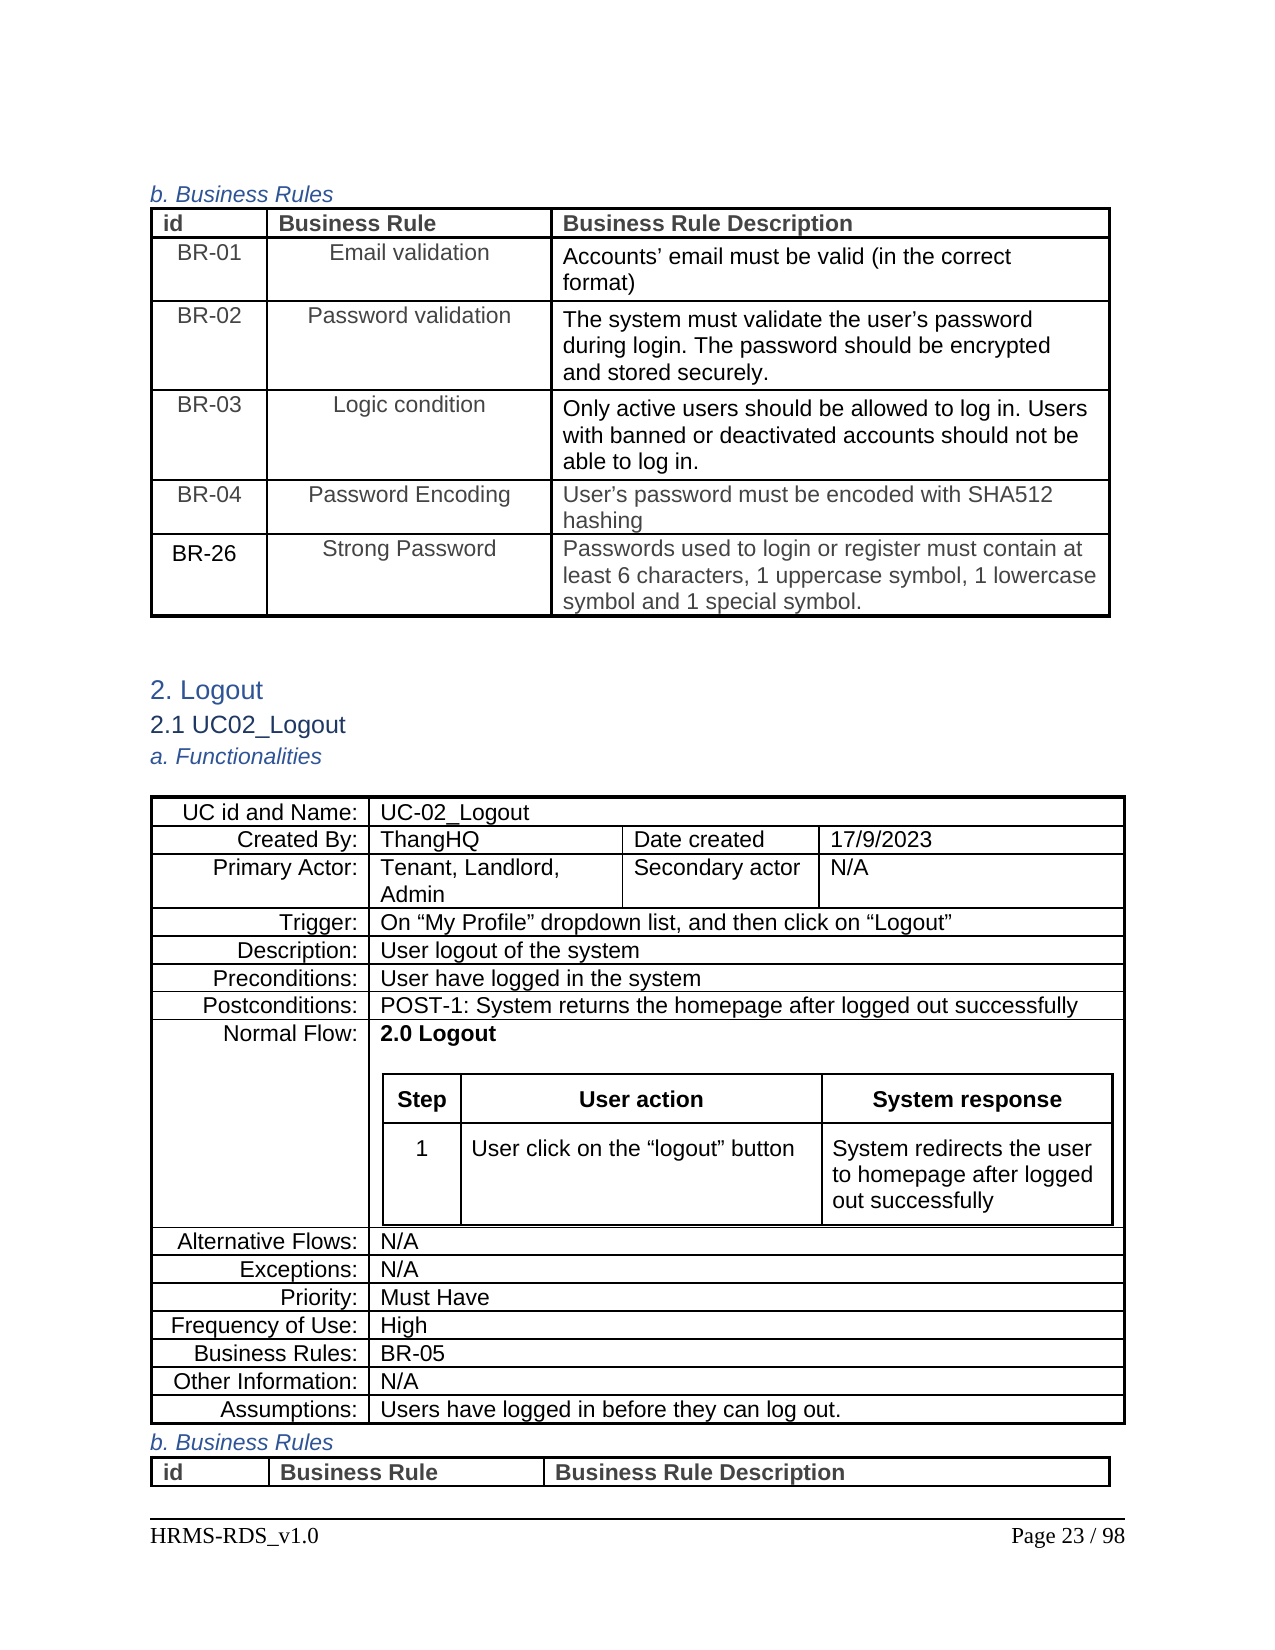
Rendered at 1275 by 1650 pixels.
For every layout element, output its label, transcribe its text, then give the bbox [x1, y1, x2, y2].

table_cell Only active users should be allowed to log in. Users with banned or deactivated accounts should not be able to log in. [553, 391, 1108, 478]
table_cell Created By: [153, 827, 368, 853]
table_cell Priority: [153, 1284, 368, 1310]
subtitle 2.1 UC02_Logout [150, 710, 1125, 738]
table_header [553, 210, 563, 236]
table_cell 17/9/2023 [820, 827, 1123, 853]
table_cell User logout of the system [370, 937, 1123, 963]
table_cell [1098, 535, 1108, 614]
table_cell Tenant, Landlord, Admin [370, 855, 622, 907]
table_cell BR-03 [153, 391, 266, 478]
table_cell Frequency of Use: [153, 1312, 368, 1338]
table_cell Other Information: [153, 1368, 368, 1394]
table_cell Secondary actor [623, 855, 818, 907]
table_cell High [370, 1312, 1123, 1338]
table_cell Normal Flow: [153, 1020, 368, 1226]
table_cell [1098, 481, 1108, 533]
table_cell N/A [370, 1368, 1123, 1394]
table_cell Logic condition [268, 391, 550, 478]
table_cell Postconditions: [153, 992, 368, 1019]
table_cell Strong Password [268, 535, 550, 614]
table_cell Assumptions: [153, 1396, 368, 1422]
subtitle a. Functionalities [150, 743, 1125, 769]
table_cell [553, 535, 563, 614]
table_cell BR-02 [153, 302, 266, 389]
table_cell User have logged in the system [370, 965, 1123, 991]
table_cell Description: [153, 937, 368, 963]
table_header UC-02_Logout [370, 799, 1123, 825]
table_cell Trigger: [153, 909, 368, 935]
table_cell BR-04 [153, 481, 266, 533]
table_cell Alternative Flows: [153, 1228, 368, 1254]
table_cell Users have logged in before they can log out. [370, 1396, 1123, 1422]
table_cell ThangHQ [370, 827, 622, 853]
table_cell Password Encoding [268, 481, 550, 533]
table_cell Primary Actor: [153, 855, 368, 907]
table_cell Date created [623, 827, 818, 853]
table_cell BR-05 [370, 1340, 1123, 1366]
table_cell BR-01 [153, 239, 266, 299]
table_cell Must Have [370, 1284, 1123, 1310]
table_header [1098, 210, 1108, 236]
subtitle 2. Logout [150, 674, 1125, 706]
subtitle b. Business Rules [150, 1429, 1125, 1456]
table_cell Email validation [268, 239, 550, 299]
table_cell Business Rules: [153, 1340, 368, 1366]
table_cell N/A [370, 1256, 1123, 1282]
table_cell N/A [820, 855, 1123, 907]
table_cell The system must validate the user’s password during login. The password should be encrypted and stored securely. [553, 302, 1108, 389]
subtitle b. Business Rules [150, 181, 1125, 207]
table_cell N/A [370, 1228, 1123, 1254]
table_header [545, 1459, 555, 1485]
table_cell Preconditions: [153, 965, 368, 991]
table_cell Accounts’ email must be valid (in the correct format) [553, 239, 1108, 299]
table_cell 2.0 Logout [370, 1020, 1123, 1226]
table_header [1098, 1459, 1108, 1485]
table_header UC id and Name: [153, 799, 368, 825]
table_cell Exceptions: [153, 1256, 368, 1282]
table_cell BR-26 [153, 535, 266, 614]
table_cell On “My Profile” dropdown list, and then click on “Logout” [370, 909, 1123, 935]
table_cell POST-1: System returns the homepage after logged out successfully [370, 992, 1123, 1019]
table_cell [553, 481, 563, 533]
table_cell Password validation [268, 302, 550, 389]
